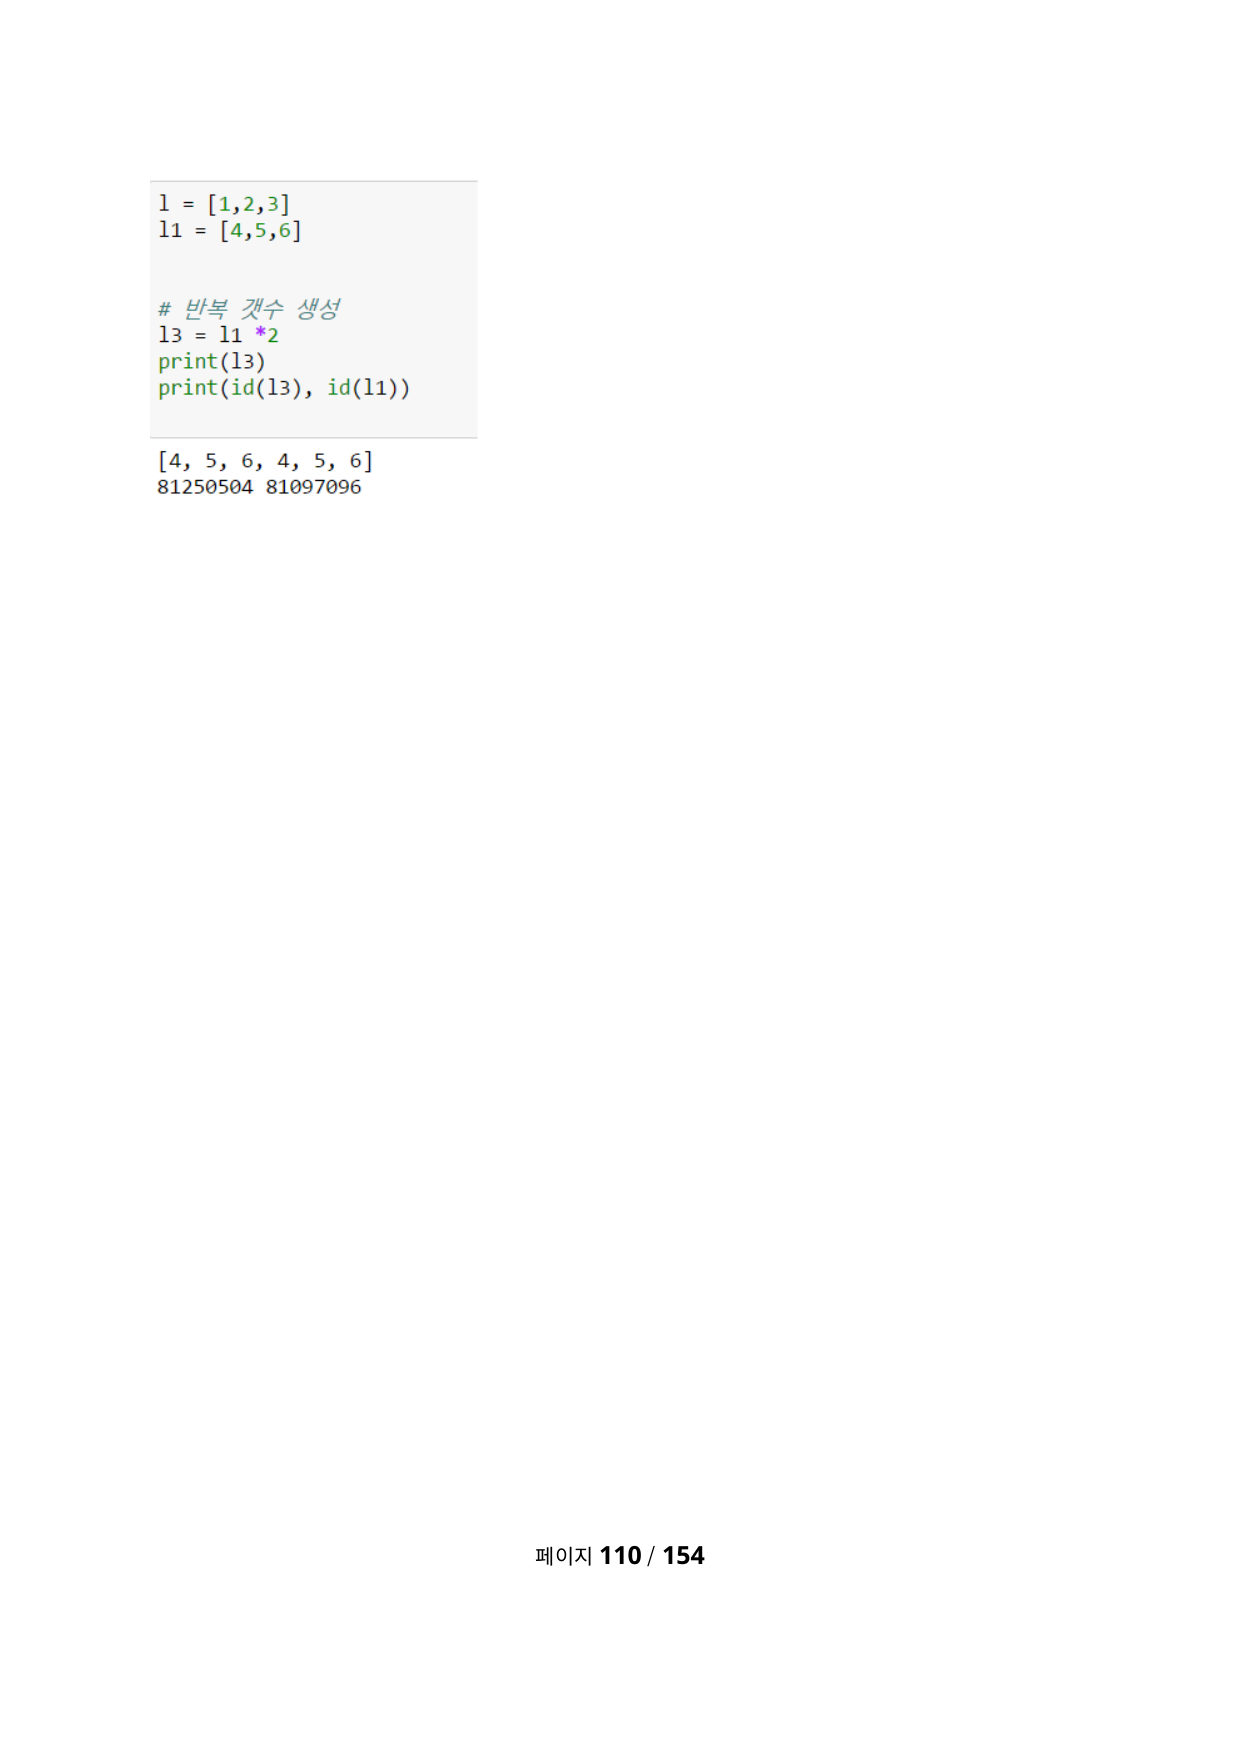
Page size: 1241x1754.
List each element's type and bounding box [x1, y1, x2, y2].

picture [150, 177, 478, 505]
